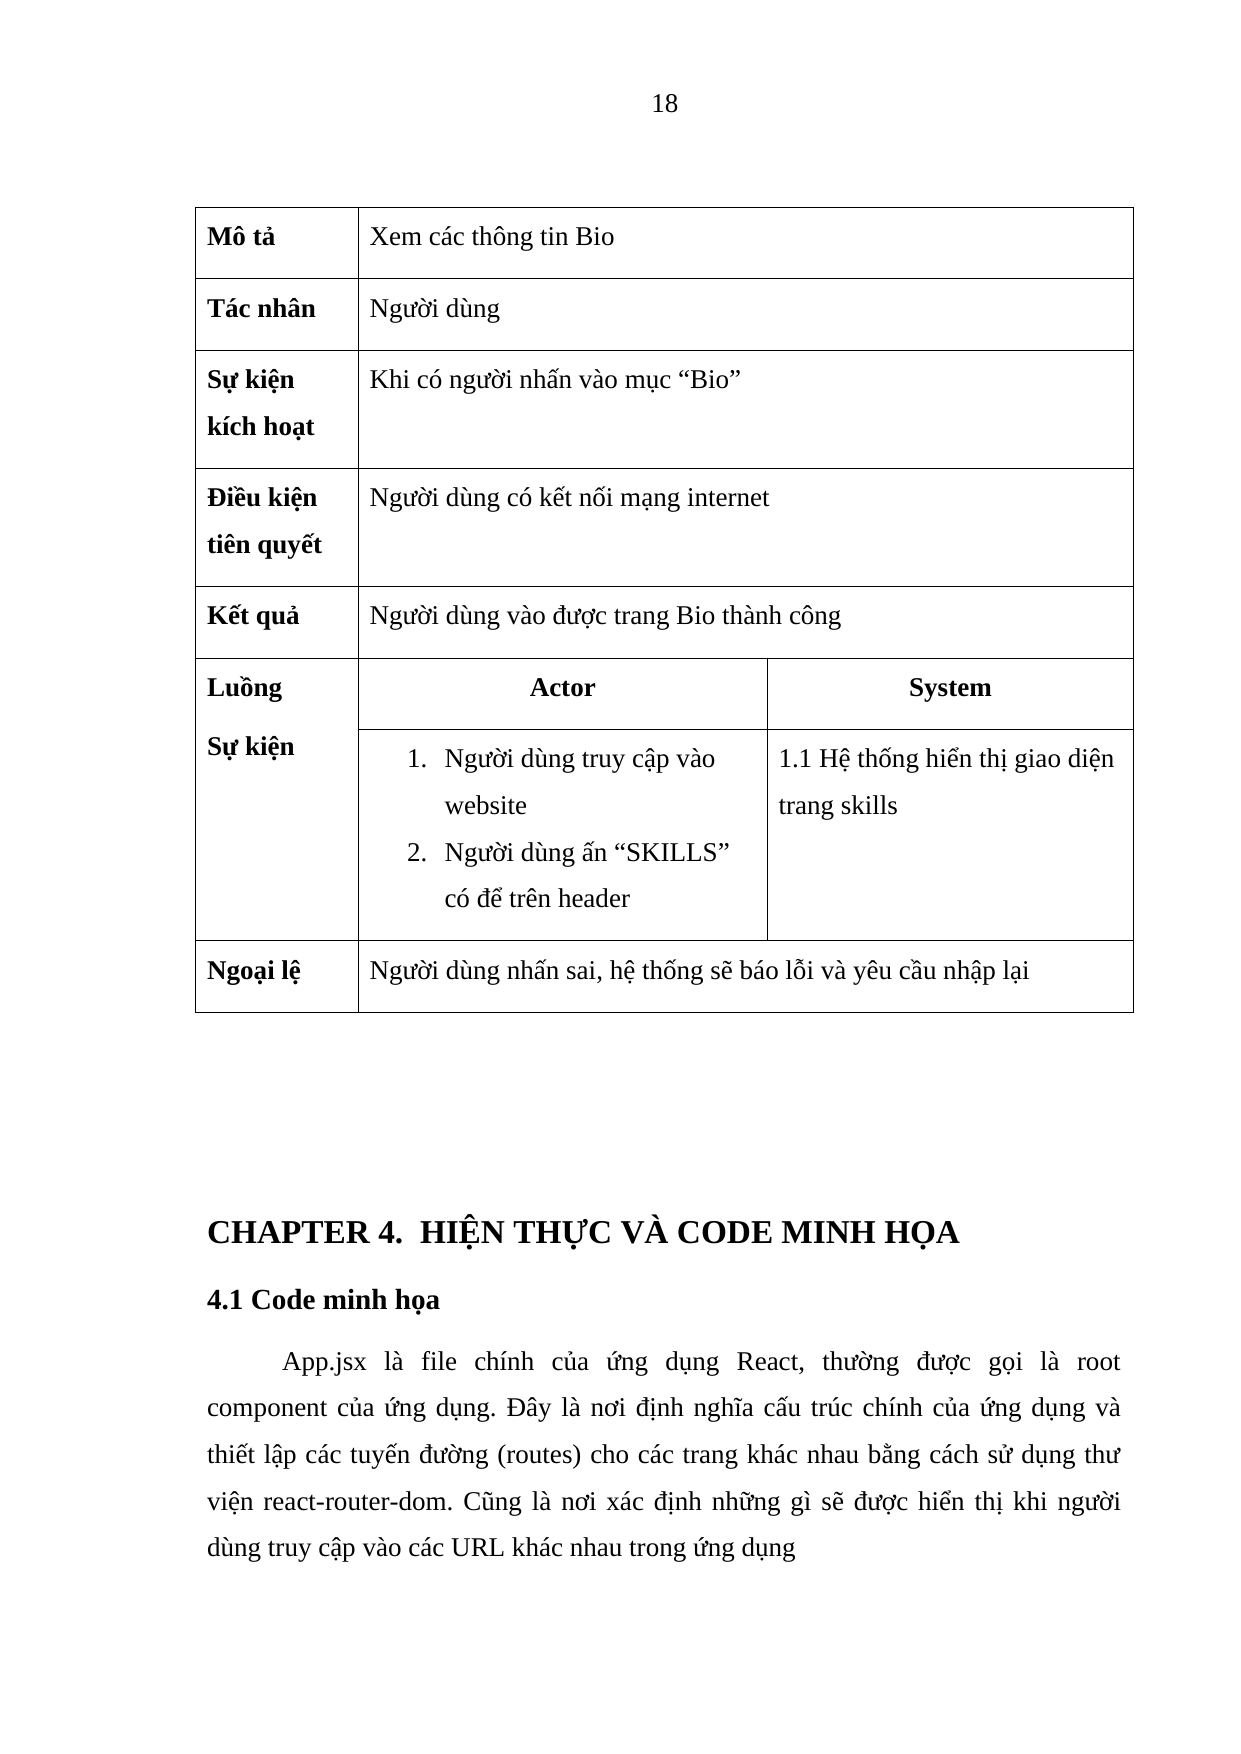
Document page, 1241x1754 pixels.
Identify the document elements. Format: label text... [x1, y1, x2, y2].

table_cell Khi có người nhấn vào mục “Bio” [359, 351, 1133, 468]
table_cell Mô tả [196, 208, 358, 278]
table_cell Actor [359, 659, 767, 729]
table_cell Ngoại lệ [196, 941, 358, 1012]
table_cell 1.1 Hệ thống hiển thị giao diện trang skills [768, 730, 1133, 940]
table_cell Người dùng có kết nối mạng internet [359, 469, 1133, 586]
table_cell Kết quả [196, 587, 358, 657]
table_cell System [768, 659, 1133, 729]
subtitle HIỆN THỰC VÀ CODE MINH HỌA [207, 1212, 1122, 1250]
table_cell Người dùng truy cập vào website Người dùng ấn “SKILLS” có để trên header [359, 730, 767, 940]
table_cell Người dùng nhấn sai, hệ thống sẽ báo lỗi và yêu cầu nhập lại [359, 941, 1133, 1012]
table_cell Người dùng vào được trang Bio thành công [359, 587, 1133, 657]
table_cell Tác nhân [196, 279, 358, 350]
table_cell Sự kiện kích hoạt [196, 351, 358, 468]
table_cell Xem các thông tin Bio [359, 208, 1133, 278]
subtitle Code minh họa [207, 1282, 1122, 1316]
table_cell Điều kiện tiên quyết [196, 469, 358, 586]
table_cell Người dùng [359, 279, 1133, 350]
text App.jsx là file chính của ứng dụng React, thường được gọi là root component của ứng dụng. Đây là nơi định nghĩa cấu trúc chính của ứng dụng và thiết lập các tuyến đường (routes) cho các trang khác nhau bằng cách sử dụng thư viện react-router-dom. Cũng là nơi xác định những gì sẽ được hiển thị khi người dùng truy cập vào các URL khác nhau trong ứng dụng [207, 1345, 1122, 1563]
table_cell Luồng Sự kiện [196, 659, 358, 940]
